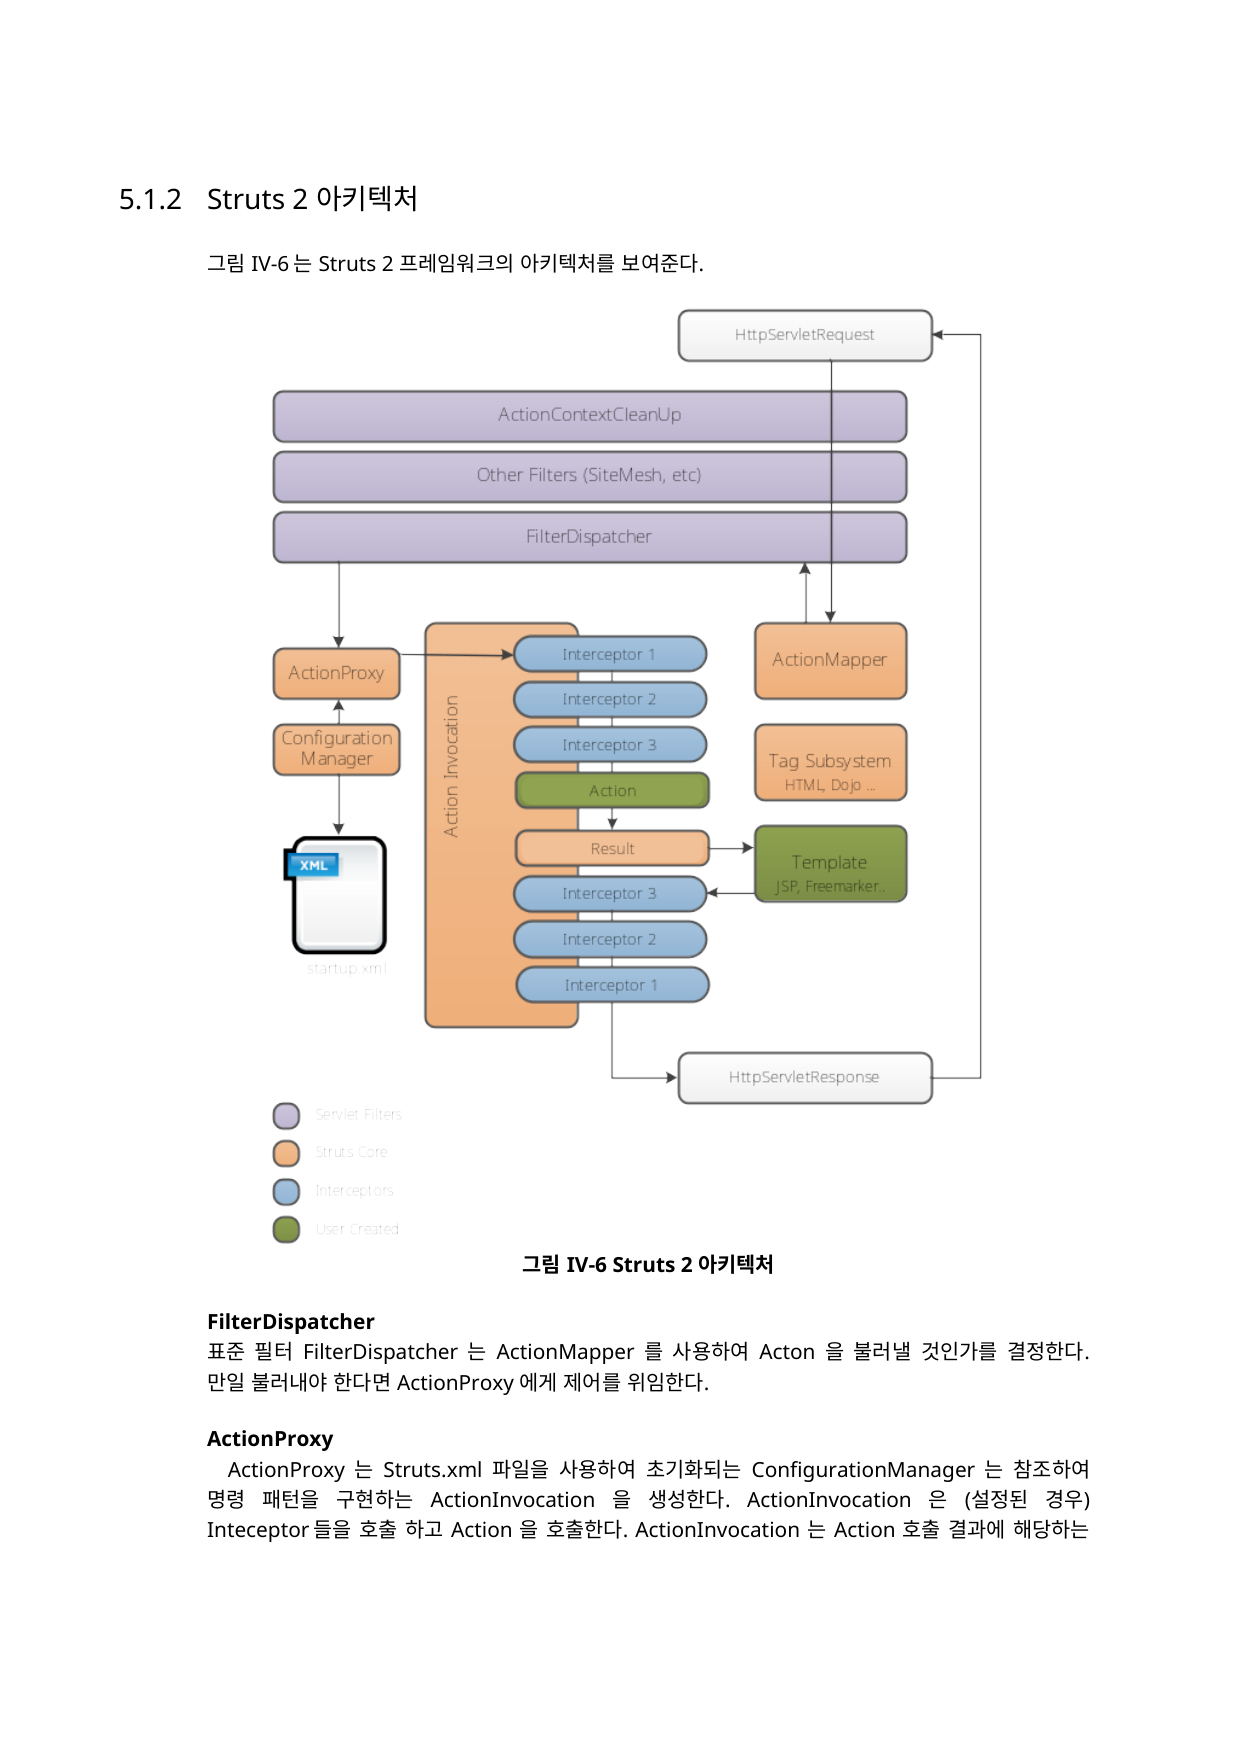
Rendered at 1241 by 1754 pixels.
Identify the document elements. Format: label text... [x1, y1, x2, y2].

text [207, 1453, 1090, 1544]
text FilterDispatcher [207, 1307, 1090, 1335]
text ActionProxy [207, 1424, 1090, 1453]
subtitle Struts 2 아키텍처 [119, 177, 1090, 218]
text 표준 필터 FilterDispatcher 는 ActionMapper 를 사용하여 Acton 을 불러낼 것인가를 결정한다. 만일 불러내야 한다면 ActionProxy 에게 제어를 위임한다. [207, 1335, 1090, 1396]
